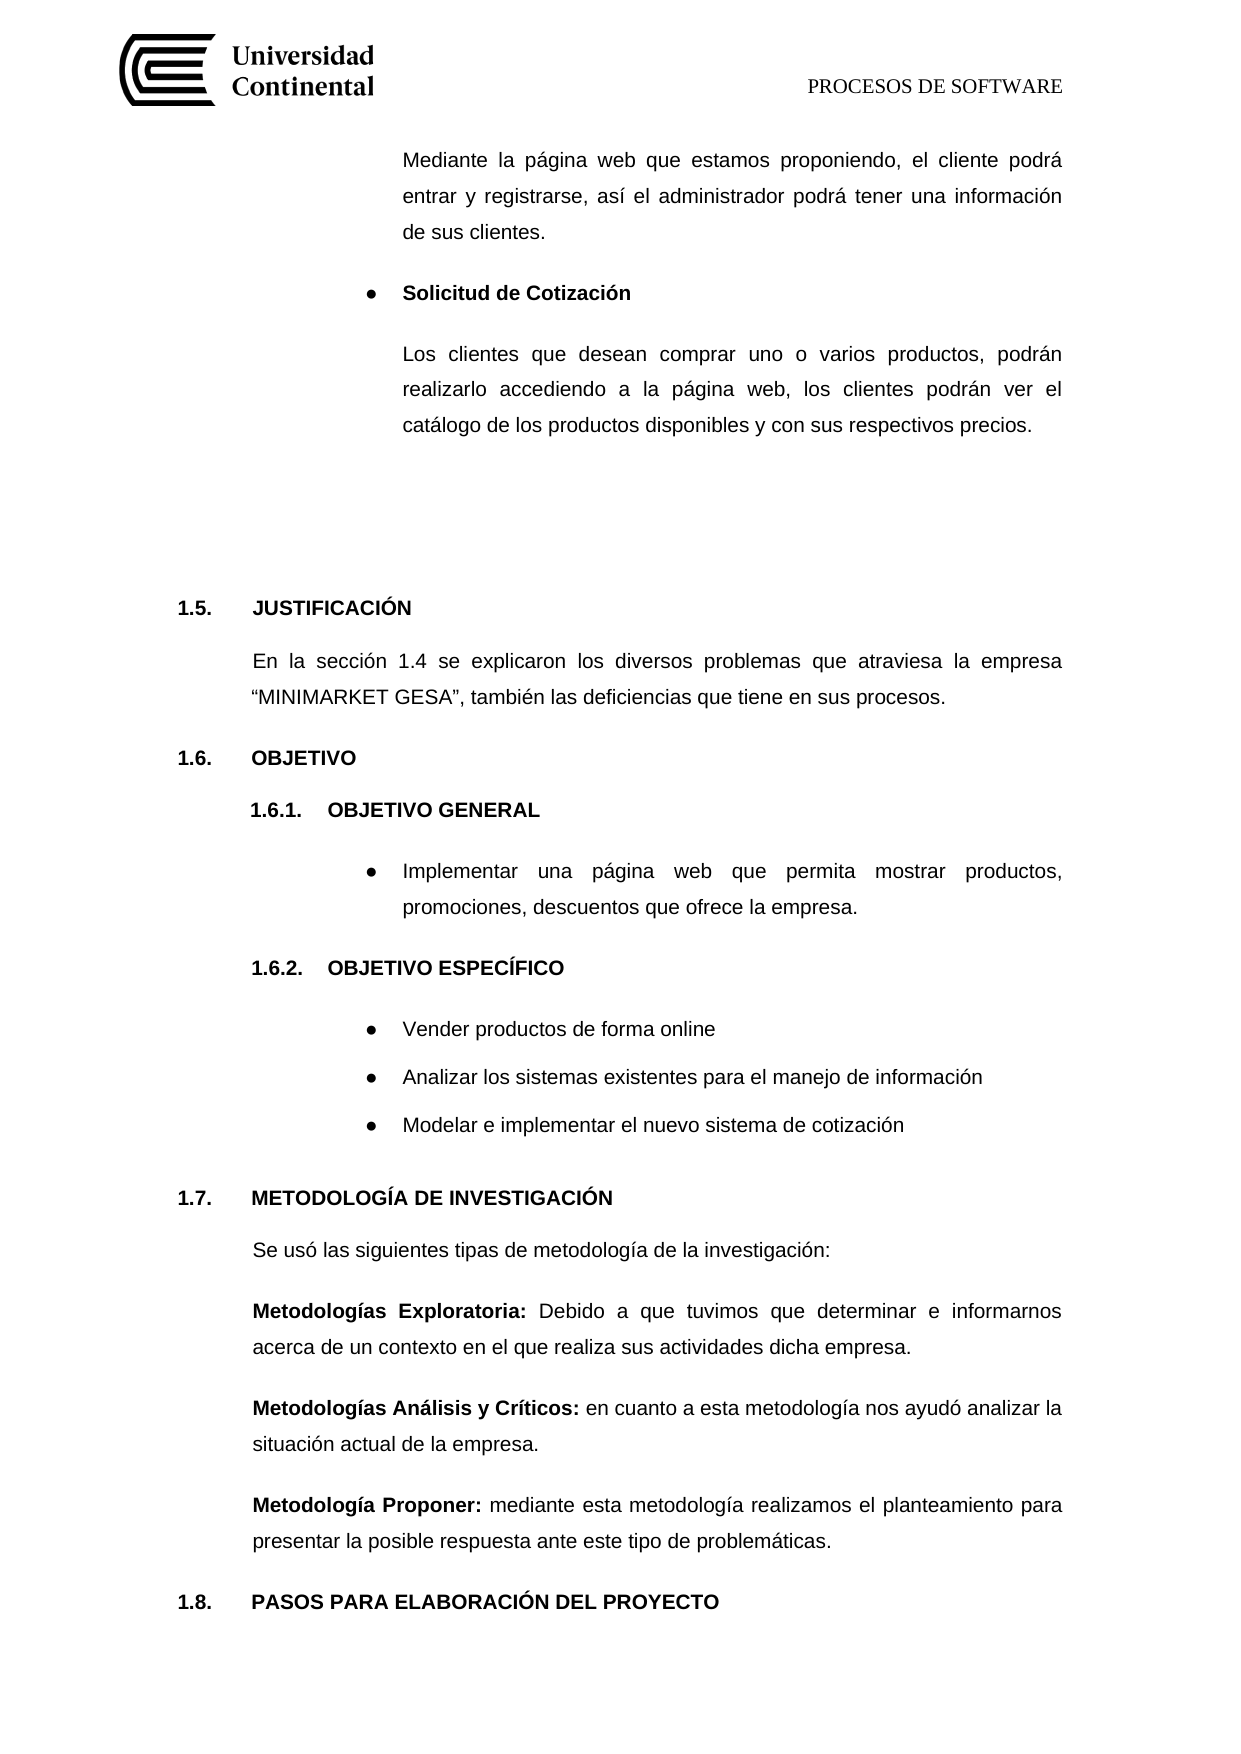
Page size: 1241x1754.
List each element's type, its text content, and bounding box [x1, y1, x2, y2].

subtitle OBJETIVO [177, 745, 1063, 769]
list Vender productos de forma online [365, 1017, 1063, 1041]
list Modelar e implementar el nuevo sistema de cotización [365, 1112, 1063, 1136]
text Metodologías Exploratoria: Debido a que tuvimos que determinar e informarnos acerca de un contexto en el que realiza sus actividades dicha empresa. [252, 1299, 1063, 1359]
list Implementar una página web que permita mostrar productos, promociones, descuentos que ofrece la empresa. [365, 859, 1063, 919]
text Los clientes que desean comprar uno o varios productos, podrán realizarlo accediendo a la página web, los clientes podrán ver el catálogo de los productos disponibles y con sus respectivos precios. [402, 341, 1063, 437]
text Mediante la página web que estamos proponiendo, el cliente podrá entrar y registrarse, así el administrador podrá tener una información de sus clientes. [402, 148, 1063, 243]
subtitle METODOLOGÍA DE INVESTIGACIÓN [177, 1185, 1063, 1209]
list Solicitud de Cotización [365, 280, 1063, 304]
subtitle JUSTIFICACIÓN [177, 596, 1063, 620]
text En la sección 1.4 se explicaron los diversos problemas que atraviesa la empresa “MINIMARKET GESA”, también las deficiencias que tiene en sus procesos. [251, 648, 1063, 708]
text Metodología Proponer: mediante esta metodología realizamos el planteamiento para presentar la posible respuesta ante este tipo de problemáticas. [252, 1493, 1063, 1552]
subtitle OBJETIVO GENERAL [250, 798, 1063, 822]
picture [119, 34, 374, 106]
subtitle OBJETIVO ESPECÍFICO [222, 956, 1063, 980]
subtitle PASOS PARA ELABORACIÓN DEL PROYECTO [177, 1589, 1063, 1613]
text Se usó las siguientes tipas de metodología de la investigación: [252, 1238, 1063, 1262]
list Analizar los sistemas existentes para el manejo de información [365, 1064, 1063, 1088]
text Metodologías Análisis y Críticos: en cuanto a esta metodología nos ayudó analizar la situación actual de la empresa. [252, 1396, 1063, 1456]
